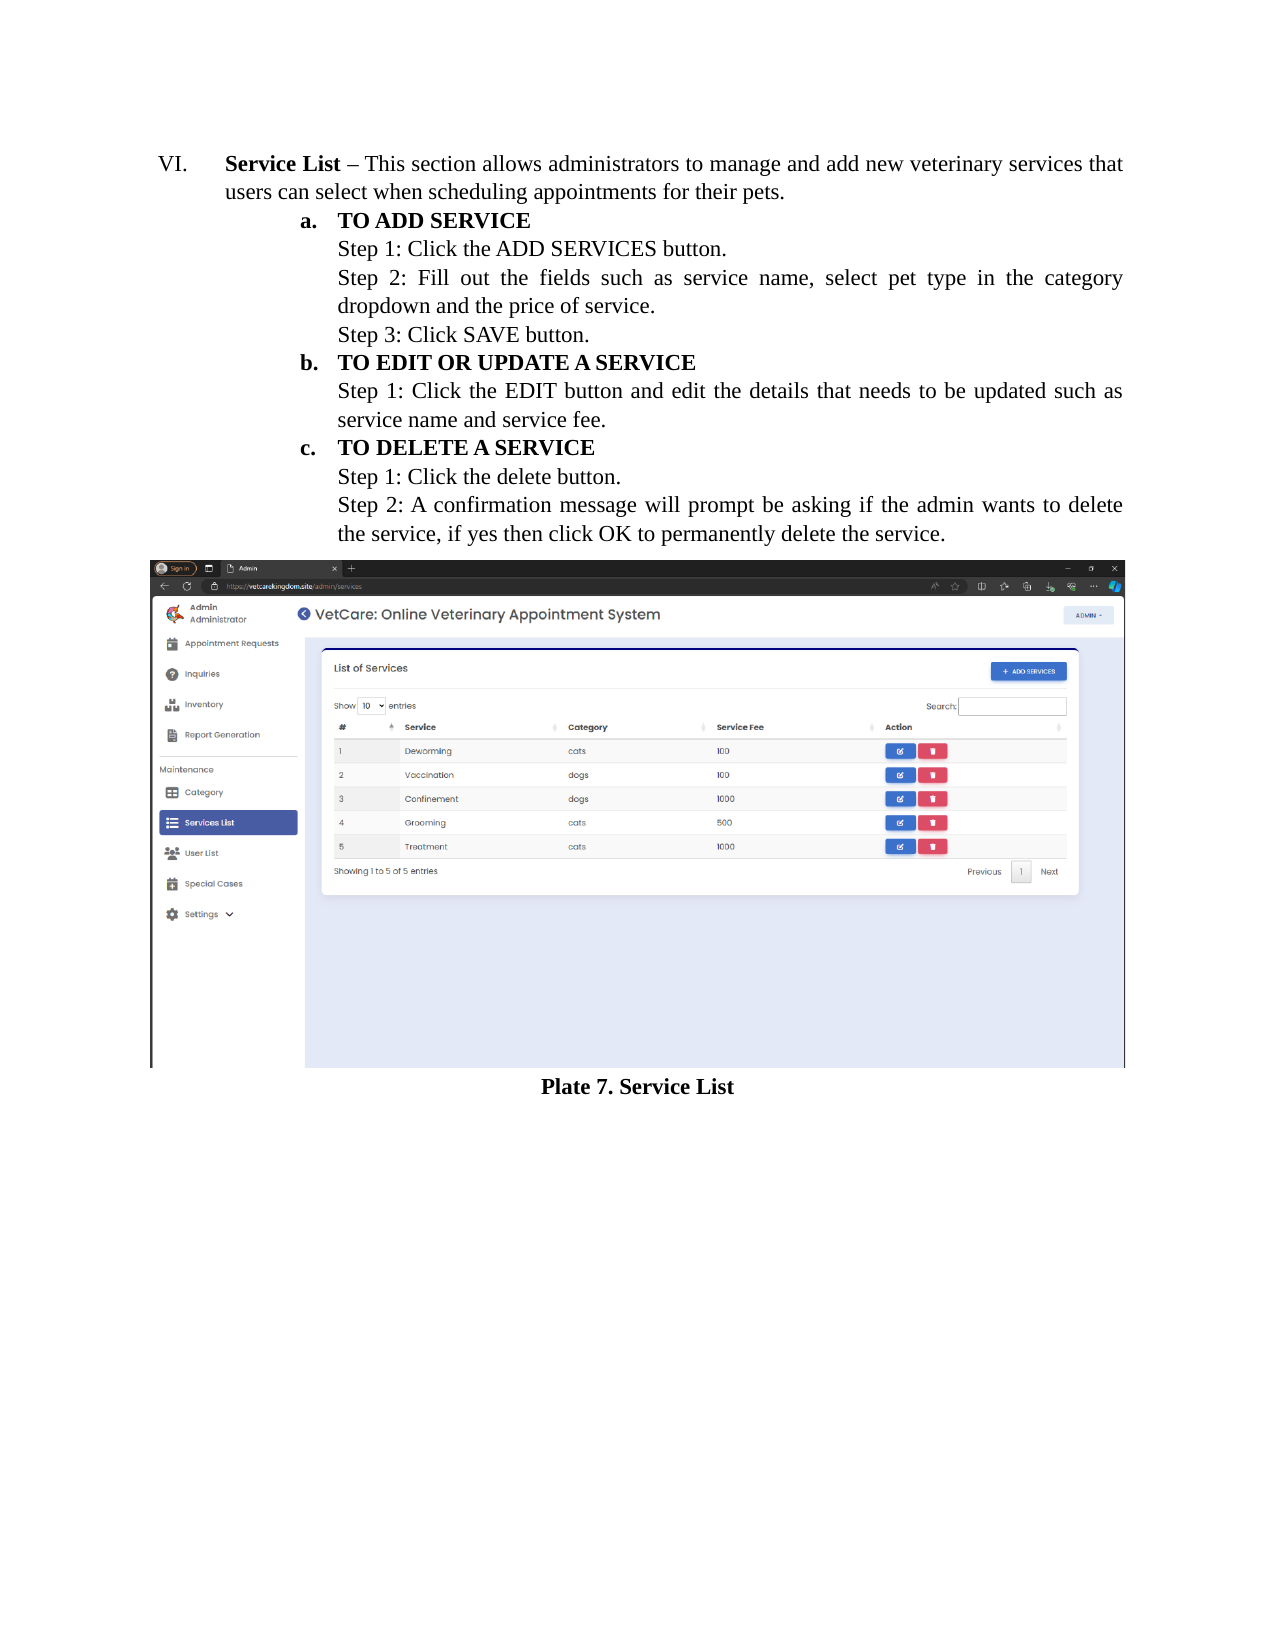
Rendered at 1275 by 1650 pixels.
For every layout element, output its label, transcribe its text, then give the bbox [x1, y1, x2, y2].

list Service List – This section allows administrators to manage and add new veterinary services that users can select when scheduling appointments for their pets. [187, 150, 1125, 205]
list Step 1: Click the EDIT button and edit the details that needs to be updated such as service name and service fee. [337, 377, 1125, 432]
list TO ADD SERVICE [300, 207, 1125, 233]
list Step 2: A confirmation message will prompt be asking if the admin wants to delete the service, if yes then click OK to permanently delete the service. [337, 491, 1125, 546]
text Plate 7. Service List [150, 1073, 1125, 1099]
picture [150, 560, 1125, 1068]
list TO EDIT OR UPDATE A SERVICE [300, 349, 1125, 375]
list Step 2: Fill out the fields such as service name, select pet type in the category dropdown and the price of service. [337, 264, 1125, 318]
list Step 1: Click the delete button. [337, 463, 1125, 489]
list Step 1: Click the ADD SERVICES button. [337, 235, 1125, 262]
list Step 3: Click SAVE button. [337, 321, 1125, 347]
list TO DELETE A SERVICE [300, 434, 1125, 461]
